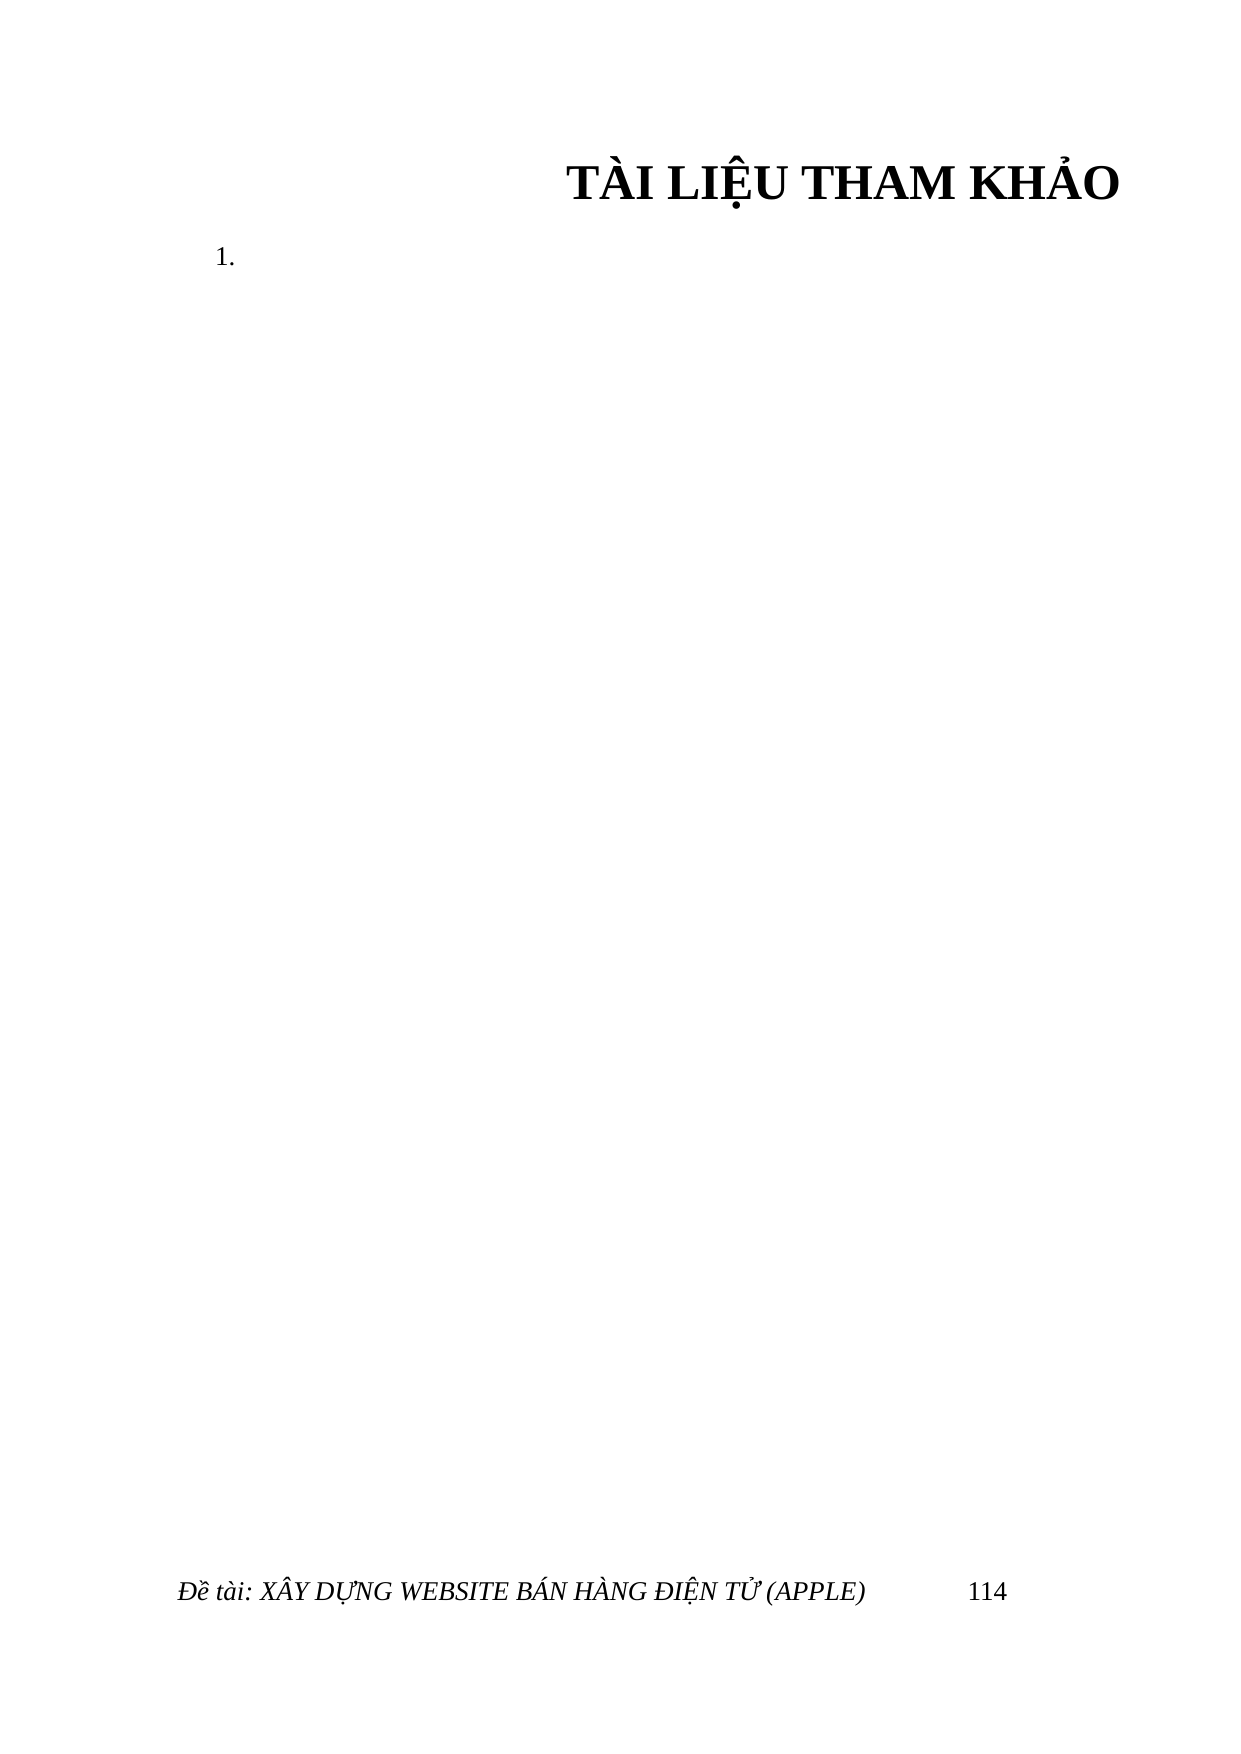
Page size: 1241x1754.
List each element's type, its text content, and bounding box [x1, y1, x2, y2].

subtitle TÀI LIỆU THAM KHẢO [177, 153, 1122, 210]
